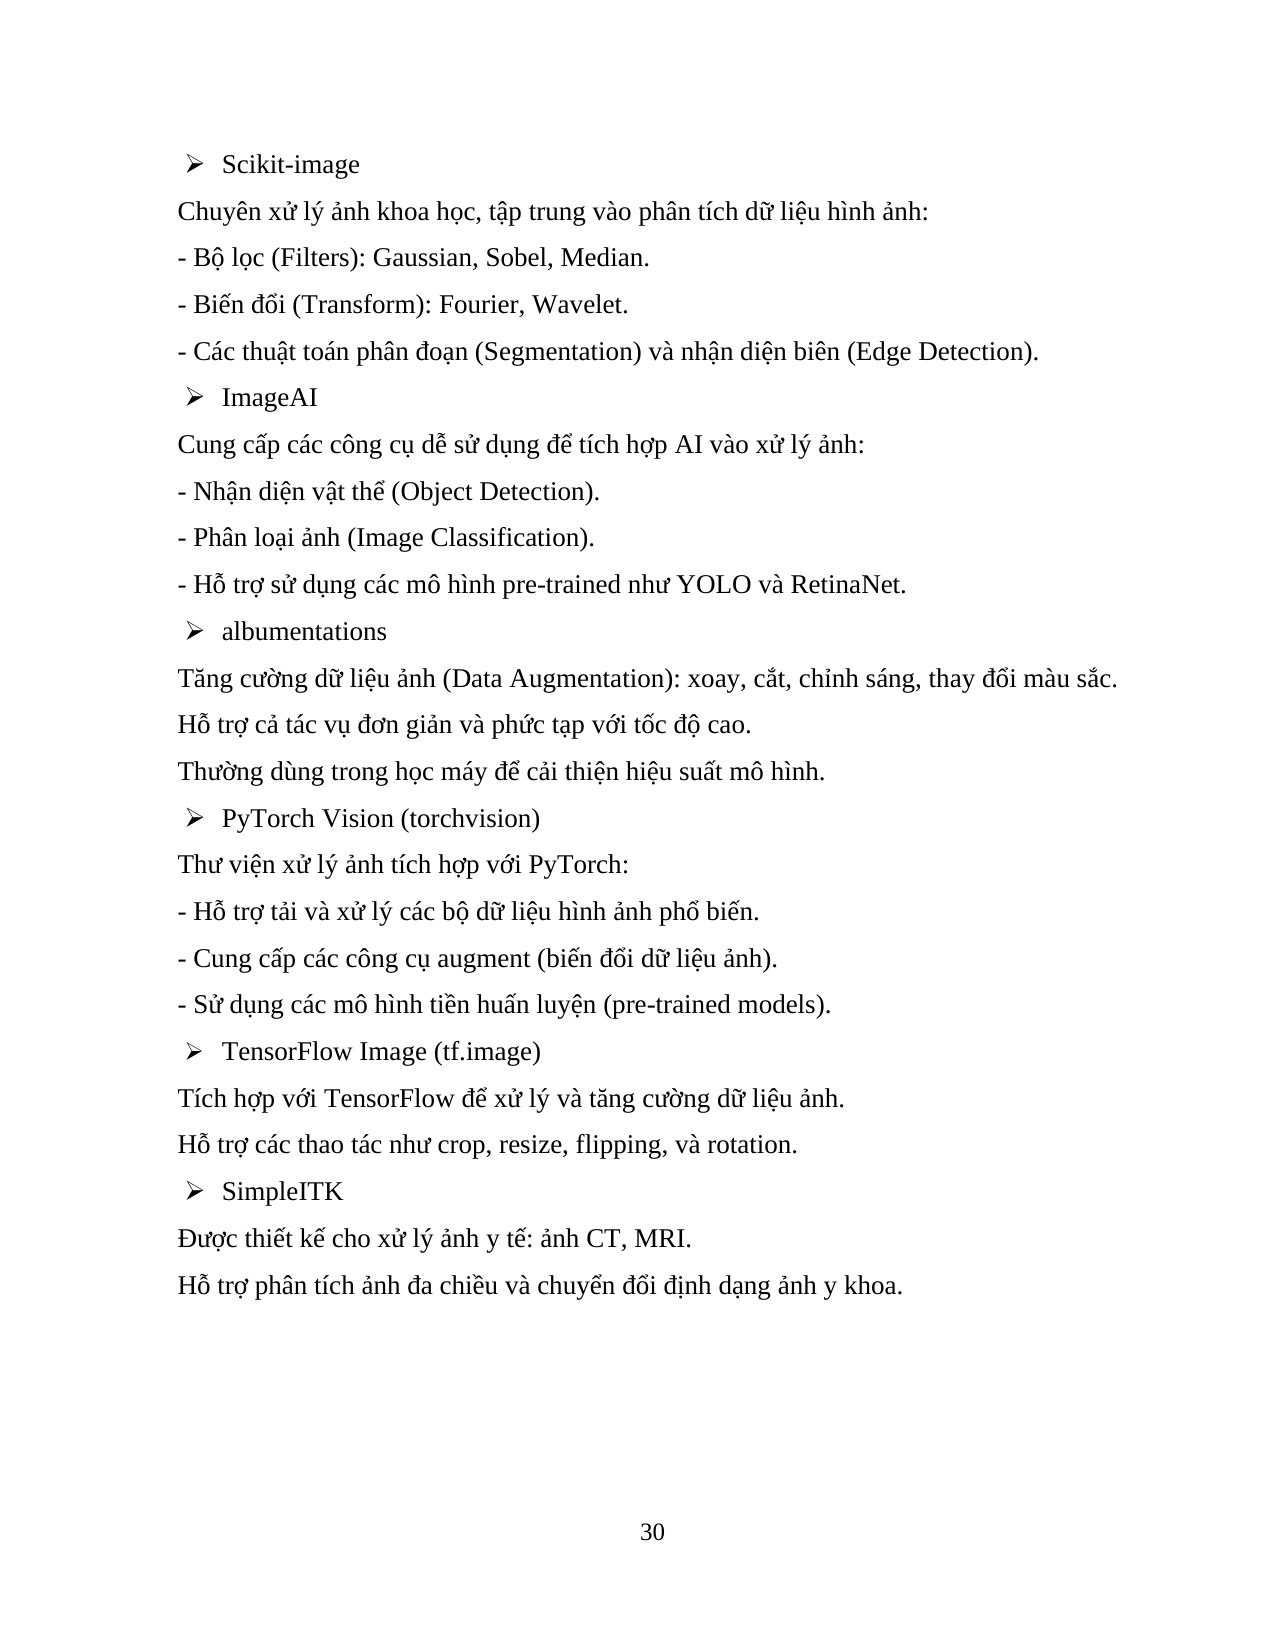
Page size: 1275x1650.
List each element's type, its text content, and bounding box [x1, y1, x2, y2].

text - Sử dụng các mô hình tiền huấn luyện (pre-trained models). [177, 988, 1127, 1020]
text - Hỗ trợ sử dụng các mô hình pre-trained như YOLO và RetinaNet. [177, 568, 1127, 599]
text Hỗ trợ các thao tác như crop, resize, flipping, và rotation. [177, 1128, 1127, 1160]
text Cung cấp các công cụ dễ sử dụng để tích hợp AI vào xử lý ảnh: [177, 428, 1127, 459]
text Tích hợp với TensorFlow để xử lý và tăng cường dữ liệu ảnh. [177, 1082, 1127, 1113]
list albumentations [184, 615, 1127, 646]
text Thường dùng trong học máy để cải thiện hiệu suất mô hình. [177, 755, 1127, 786]
text - Biến đổi (Transform): Fourier, Wavelet. [177, 288, 1127, 319]
text Tăng cường dữ liệu ảnh (Data Augmentation): xoay, cắt, chỉnh sáng, thay đổi màu sắc. [177, 662, 1127, 693]
text - Bộ lọc (Filters): Gaussian, Sobel, Median. [177, 241, 1127, 272]
text Thư viện xử lý ảnh tích hợp với PyTorch: [177, 848, 1127, 880]
text - Phân loại ảnh (Image Classification). [177, 521, 1127, 553]
list SimpleITK [184, 1175, 1127, 1206]
text - Các thuật toán phân đoạn (Segmentation) và nhận diện biên (Edge Detection). [177, 334, 1127, 366]
text Chuyên xử lý ảnh khoa học, tập trung vào phân tích dữ liệu hình ảnh: [177, 194, 1127, 226]
text Hỗ trợ phân tích ảnh đa chiều và chuyển đổi định dạng ảnh y khoa. [177, 1269, 1127, 1300]
list TensorFlow Image (tf.image) [184, 1035, 1127, 1066]
text Hỗ trợ cả tác vụ đơn giản và phức tạp với tốc độ cao. [177, 708, 1127, 739]
list ImageAI [184, 381, 1127, 412]
list PyTorch Vision (torchvision) [184, 802, 1127, 833]
text - Cung cấp các công cụ augment (biến đổi dữ liệu ảnh). [177, 942, 1127, 973]
text - Nhận diện vật thể (Object Detection). [177, 475, 1127, 506]
text Được thiết kế cho xử lý ảnh y tế: ảnh CT, MRI. [177, 1222, 1127, 1253]
text - Hỗ trợ tải và xử lý các bộ dữ liệu hình ảnh phổ biến. [177, 895, 1127, 926]
list Scikit-image [184, 148, 1127, 179]
